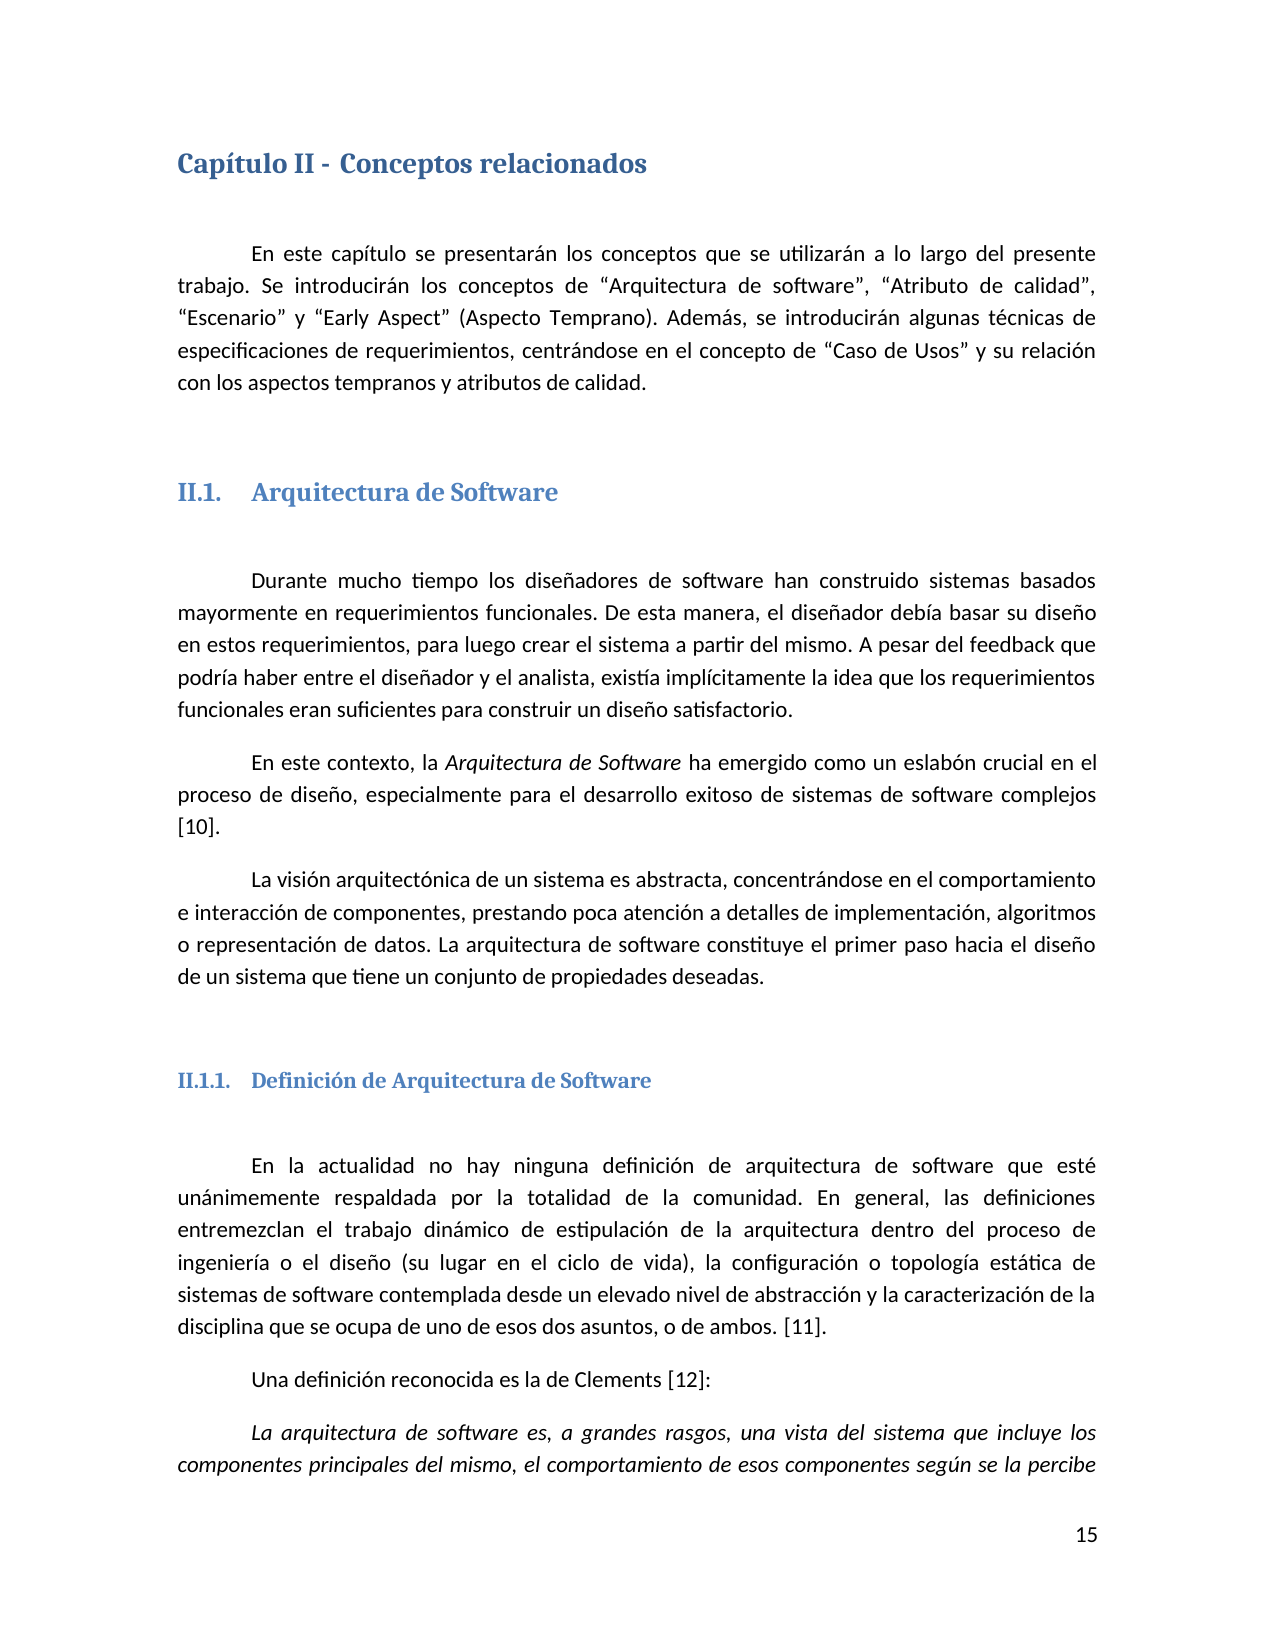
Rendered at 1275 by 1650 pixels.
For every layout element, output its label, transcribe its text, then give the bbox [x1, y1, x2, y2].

text En este capítulo se presentarán los conceptos que se utilizarán a lo largo del presente trabajo. Se introducirán los conceptos de “Arquitectura de software”, “Atributo de calidad”, “Escenario” y “Early Aspect” (Aspecto Temprano). Además, se introducirán algunas técnicas de especificaciones de requerimientos, centrándose en el concepto de “Caso de Usos” y su relación con los aspectos tempranos y atributos de calidad. [177, 239, 1098, 396]
text Durante mucho tiempo los diseñadores de software han construido sistemas basados mayormente en requerimientos funcionales. De esta manera, el diseñador debía basar su diseño en estos requerimientos, para luego crear el sistema a partir del mismo. A pesar del feedback que podría haber entre el diseñador y el analista, existía implícitamente la idea que los requerimientos funcionales eran suficientes para construir un diseño satisfactorio. [177, 566, 1098, 723]
subtitle Definición de Arquitectura de Software [177, 1068, 1098, 1094]
subtitle Arquitectura de Software [177, 477, 1098, 509]
text En la actualidad no hay ninguna definición de arquitectura de software que esté unánimemente respaldada por la totalidad de la comunidad. En general, las definiciones entremezclan el trabajo dinámico de estipulación de la arquitectura dentro del proceso de ingeniería o el diseño (su lugar en el ciclo de vida), la configuración o topología estática de sistemas de software contemplada desde un elevado nivel de abstracción y la caracterización de la disciplina que se ocupa de uno de esos dos asuntos, o de ambos. . [177, 1151, 1098, 1340]
text La visión arquitectónica de un sistema es abstracta, concentrándose en el comportamiento e interacción de componentes, prestando poca atención a detalles de implementación, algoritmos o representación de datos. La arquitectura de software constituye el primer paso hacia el diseño de un sistema que tiene un conjunto de propiedades deseadas. [177, 865, 1098, 990]
text En este contexto, la Arquitectura de Software ha emergido como un eslabón crucial en el proceso de diseño, especialmente para el desarrollo exitoso de sistemas de software complejos. [177, 748, 1098, 840]
text Una definición reconocida es la de Clements : [177, 1365, 1098, 1393]
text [177, 1418, 1098, 1478]
subtitle Conceptos relacionados [177, 148, 1098, 181]
